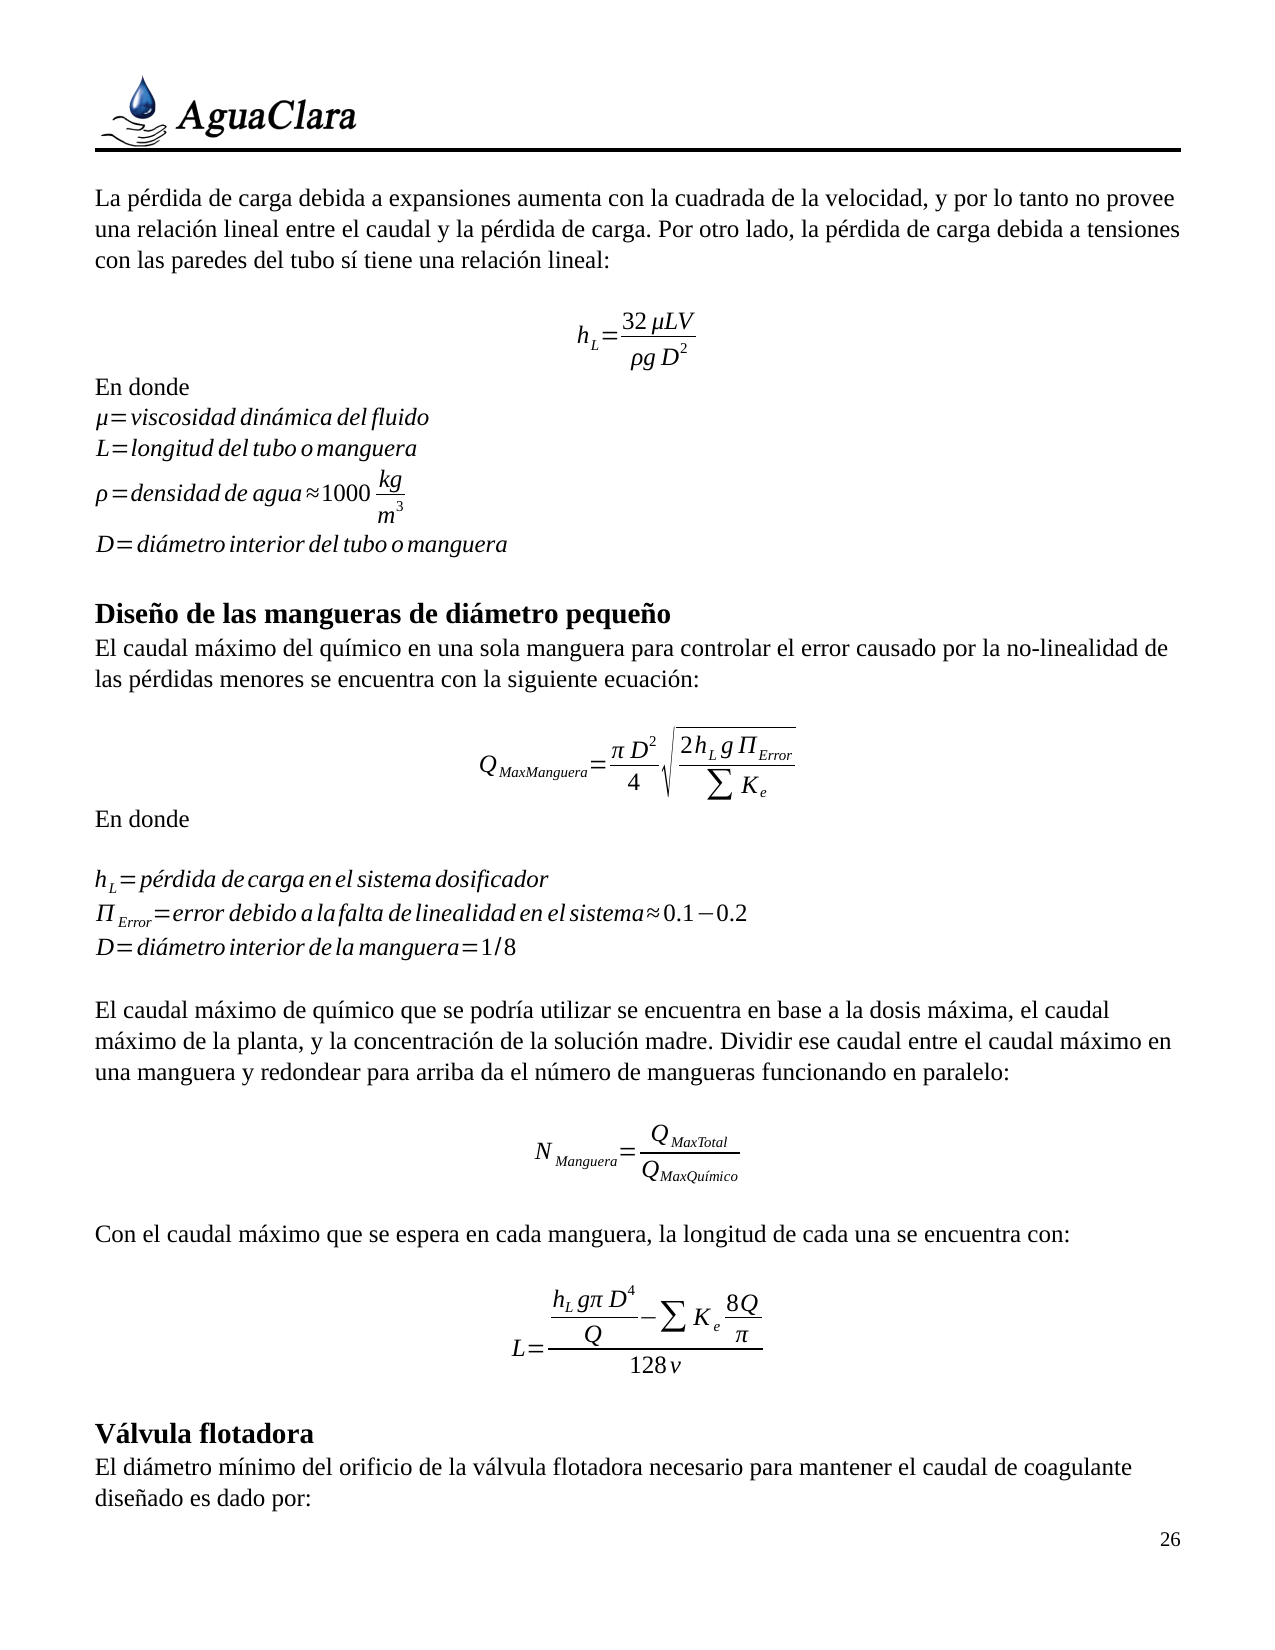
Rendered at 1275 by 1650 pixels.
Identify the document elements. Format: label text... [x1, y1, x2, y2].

subtitle Válvula flotadora [94, 1416, 1181, 1450]
text En donde [94, 372, 1181, 401]
subtitle Diseño de las mangueras de diámetro pequeño [94, 597, 1181, 630]
text El caudal máximo de químico que se podría utilizar se encuentra en base a la dosis máxima, el caudal máximo de la planta, y la concentración de la solución madre. Dividir ese caudal entre el caudal máximo en una manguera y redondear para arriba da el número de mangueras funcionando en paralelo: [94, 995, 1181, 1086]
text Con el caudal máximo que se espera en cada manguera, la longitud de cada una se encuentra con: [94, 1219, 1181, 1248]
text En donde [94, 804, 1181, 833]
text El caudal máximo del químico en una sola manguera para controlar el error causado por la no-linealidad de las pérdidas menores se encuentra con la siguiente ecuación: [94, 633, 1181, 692]
picture [94, 75, 373, 148]
text El diámetro mínimo del orificio de la válvula flotadora necesario para mantener el caudal de coagulante diseñado es dado por: [94, 1452, 1181, 1512]
text La pérdida de carga debida a expansiones aumenta con la cuadrada de la velocidad, y por lo tanto no provee una relación lineal entre el caudal y la pérdida de carga. Por otro lado, la pérdida de carga debida a tensiones con las paredes del tubo sí tiene una relación lineal: [94, 183, 1181, 274]
